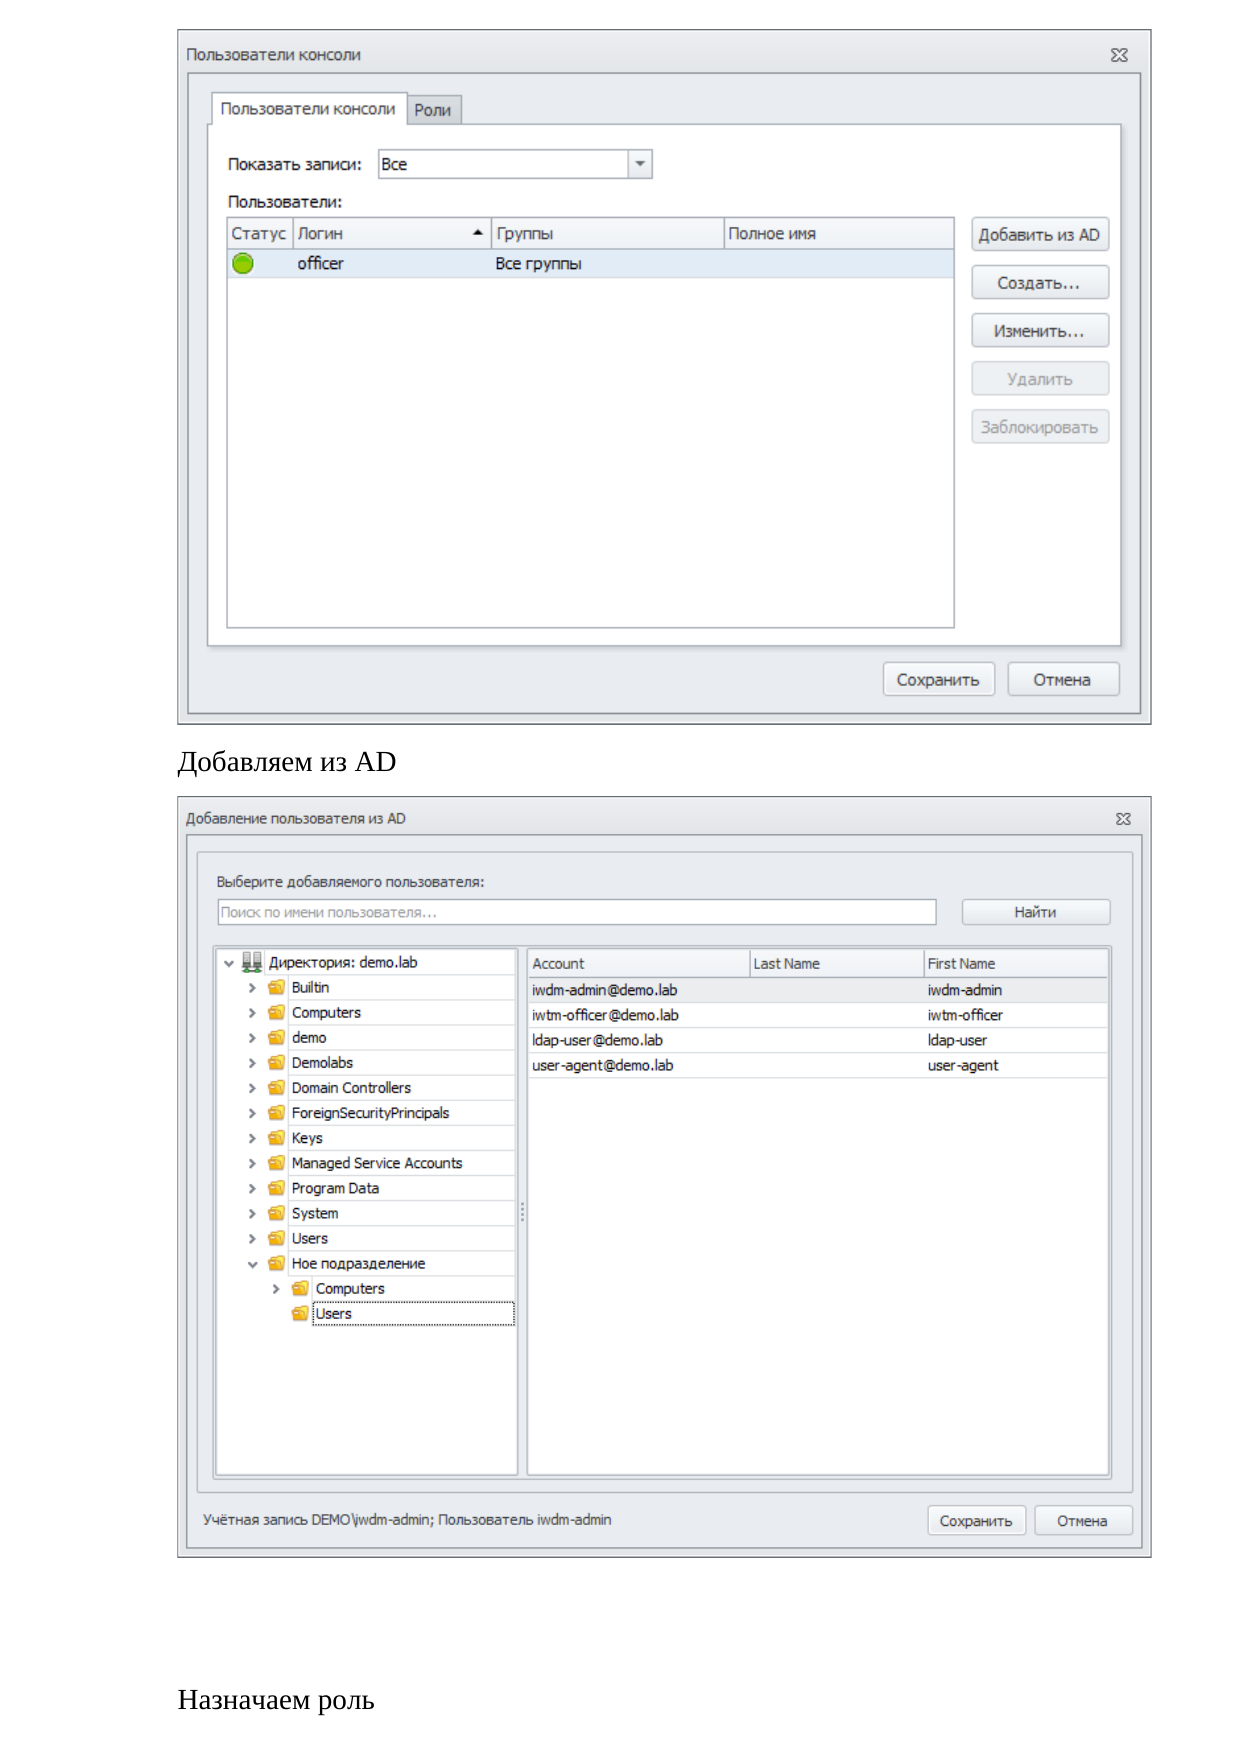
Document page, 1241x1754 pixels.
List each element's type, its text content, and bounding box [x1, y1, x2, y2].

text Добавляем из AD [177, 744, 1152, 777]
picture [177, 29, 1152, 725]
text Назначаем роль [177, 1682, 1152, 1715]
picture [177, 796, 1152, 1558]
